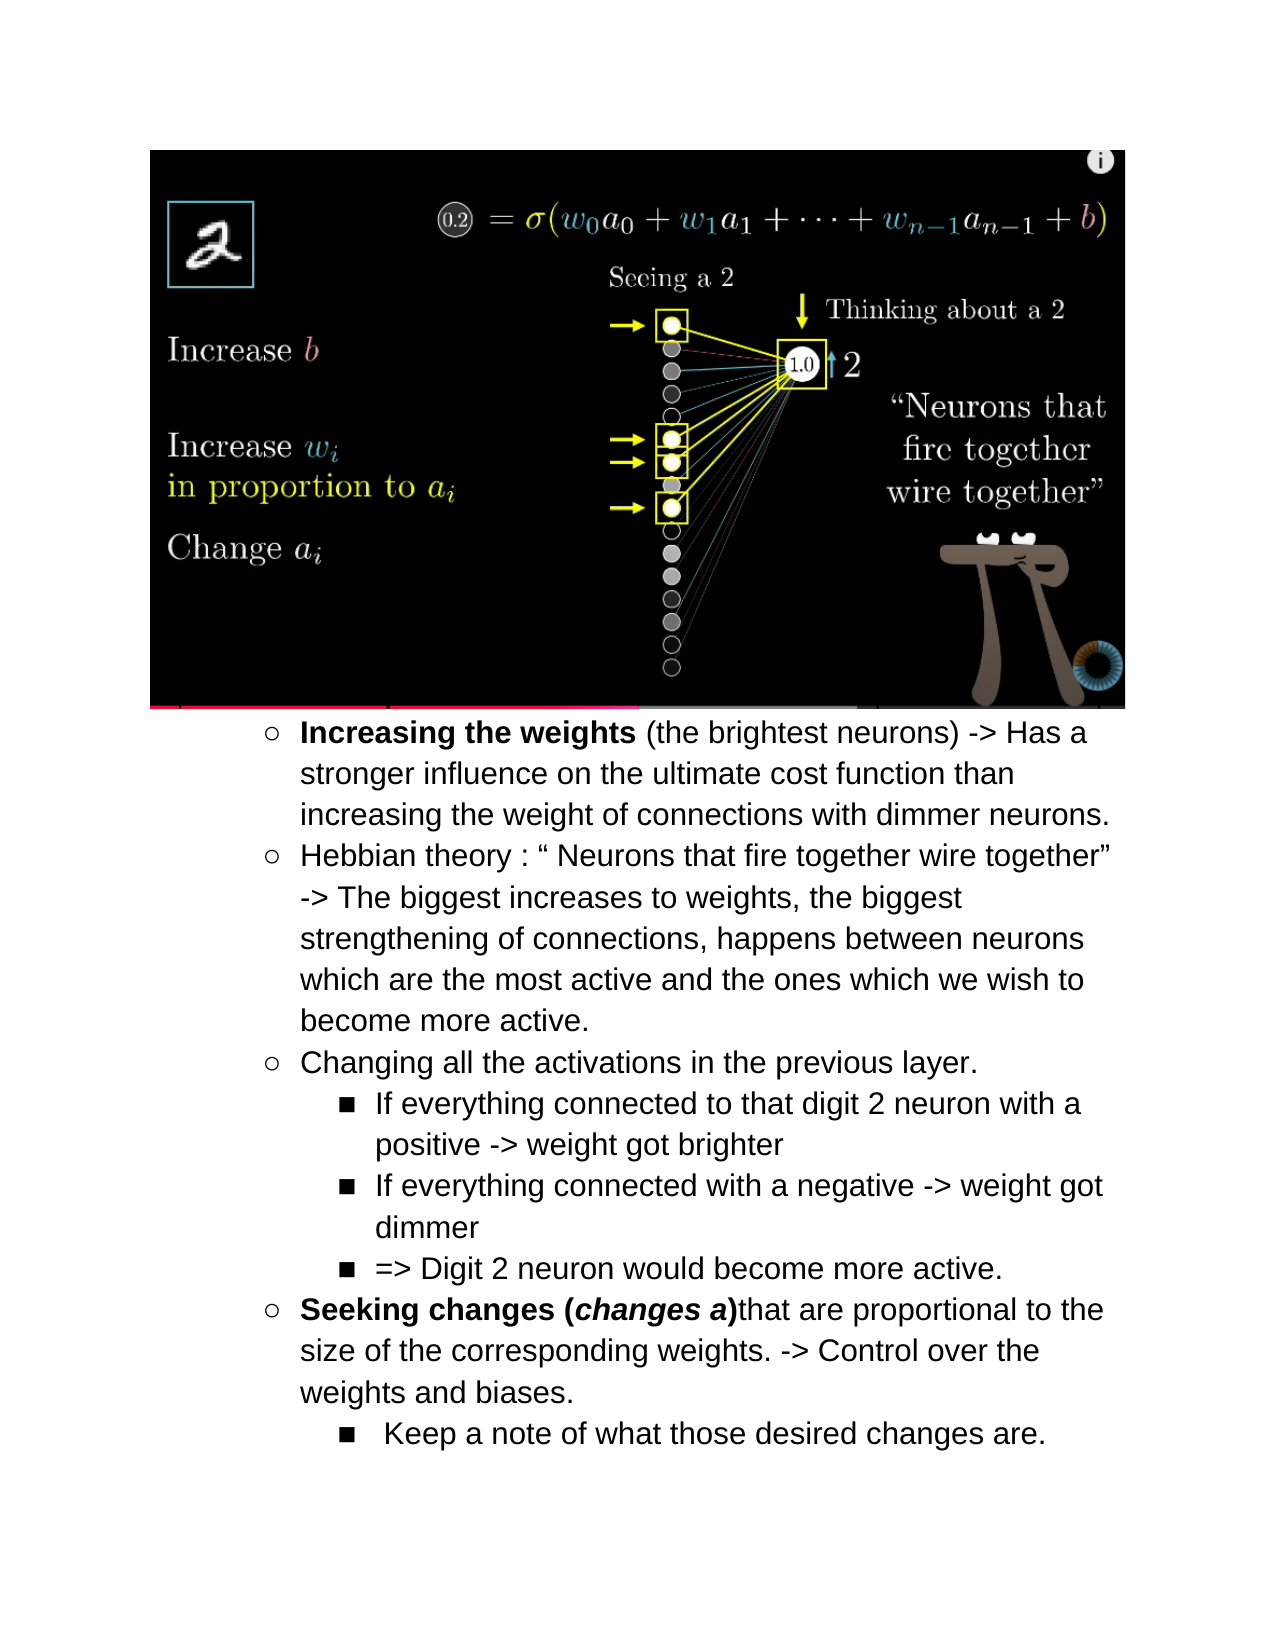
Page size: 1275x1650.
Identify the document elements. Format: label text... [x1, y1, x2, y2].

picture [150, 150, 1125, 709]
list If everything connected to that digit 2 neuron with a positive -> weight got brighter [337, 1085, 1125, 1162]
list Changing all the activations in the previous layer. [262, 1044, 1125, 1079]
list Hebbian theory : “ Neurons that fire together wire together” -> The biggest increases to weights, the biggest strengthening of connections, happens between neurons which are the most active and the ones which we wish to become more active. [262, 837, 1125, 1038]
list Keep a note of what those desired changes are. [337, 1415, 1125, 1451]
list Increasing the weights (the brightest neurons) -> Has a stronger influence on the ultimate cost function than increasing the weight of connections with dimmer neurons. [262, 714, 1125, 832]
list Seeking changes (changes a)that are proportional to the size of the corresponding weights. -> Control over the weights and biases. [262, 1291, 1125, 1409]
list => Digit 2 neuron would become more active. [337, 1250, 1125, 1286]
list If everything connected with a negative -> weight got dimmer [337, 1167, 1125, 1244]
